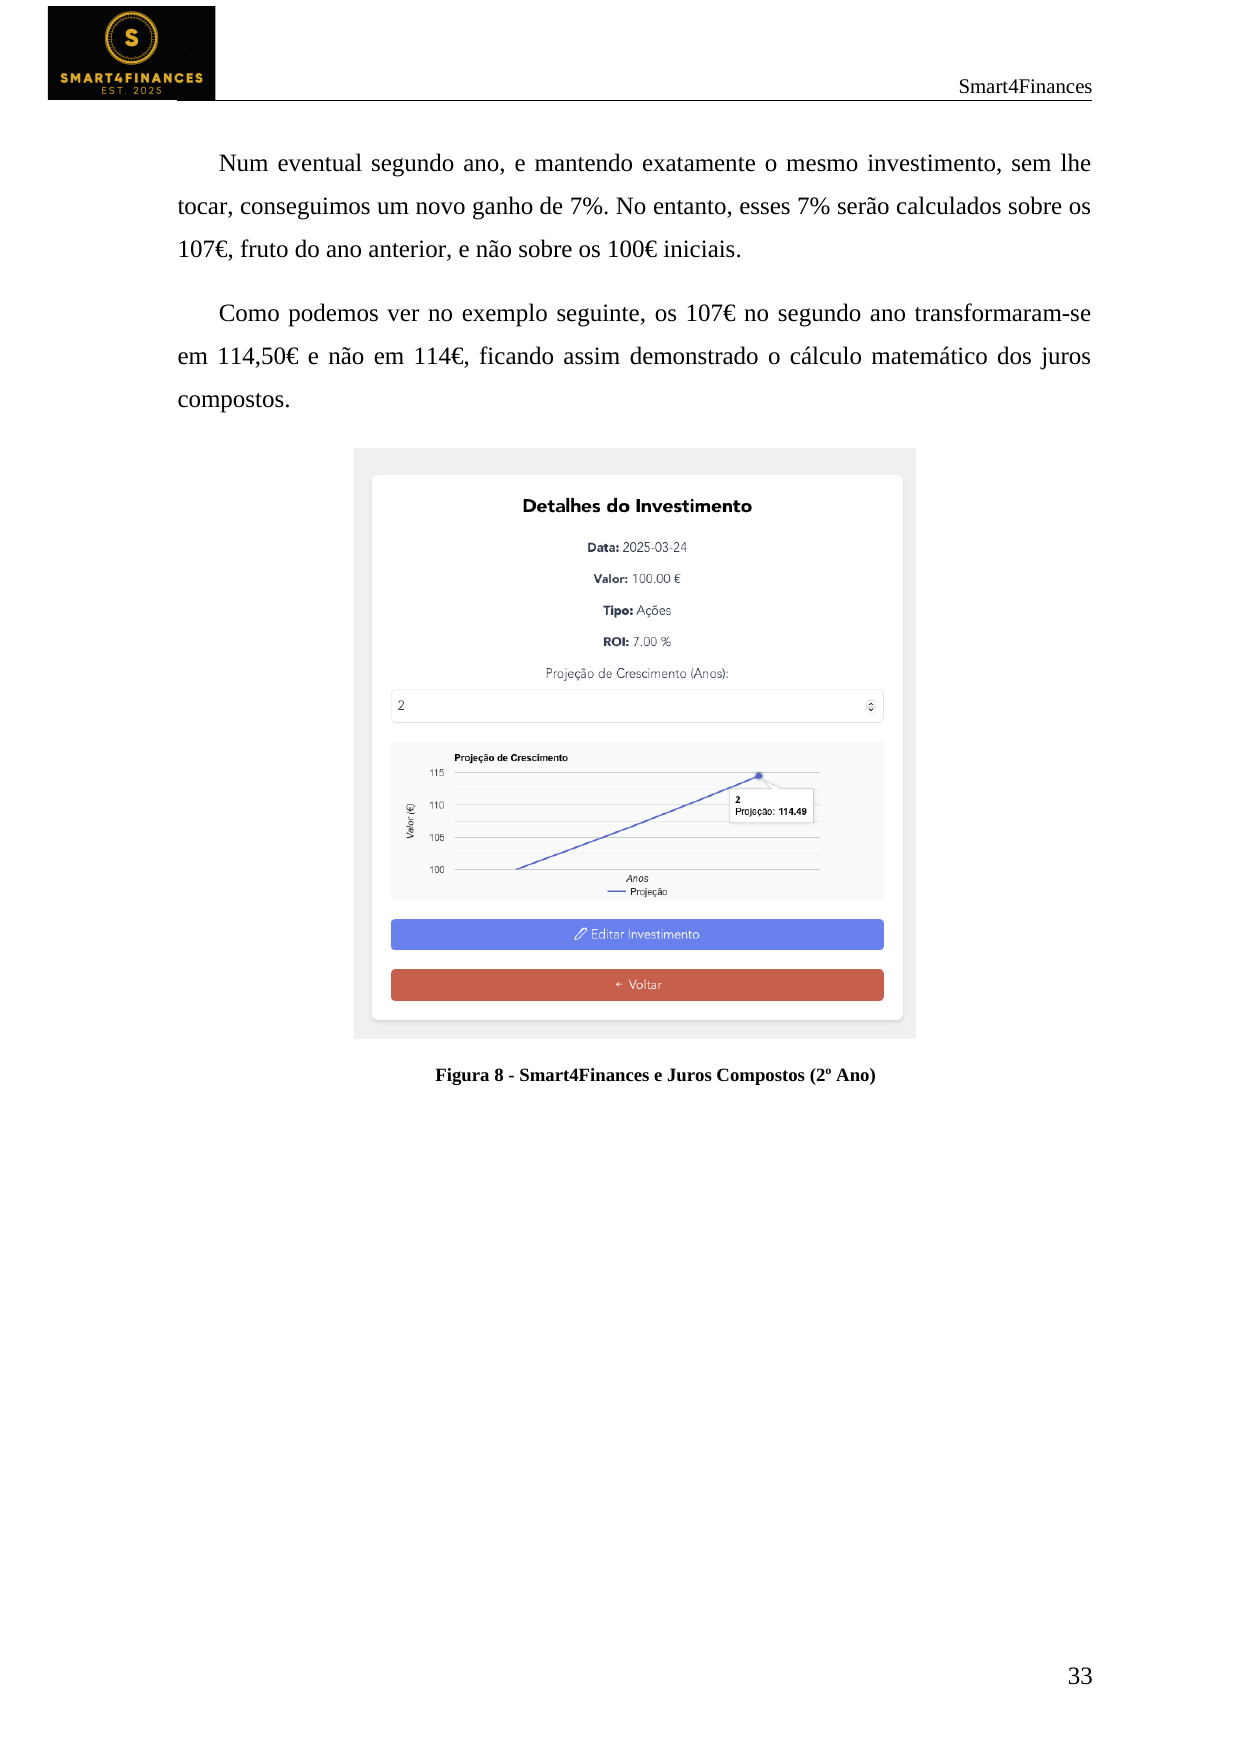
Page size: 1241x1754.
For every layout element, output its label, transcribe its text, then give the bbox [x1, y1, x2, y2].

picture [47, 6, 216, 100]
picture [354, 448, 916, 1039]
text Como podemos ver no exemplo seguinte, os 107€ no segundo ano transformaram-se em 114,50€ e não em 114€, ficando assim demonstrado o cálculo matemático dos juros compostos. [177, 298, 1092, 413]
text Num eventual segundo ano, e mantendo exatamente o mesmo investimento, sem lhe tocar, conseguimos um novo ganho de 7%. No entanto, esses 7% serão calculados sobre os 107€, fruto do ano anterior, e não sobre os 100€ iniciais. [177, 148, 1092, 263]
